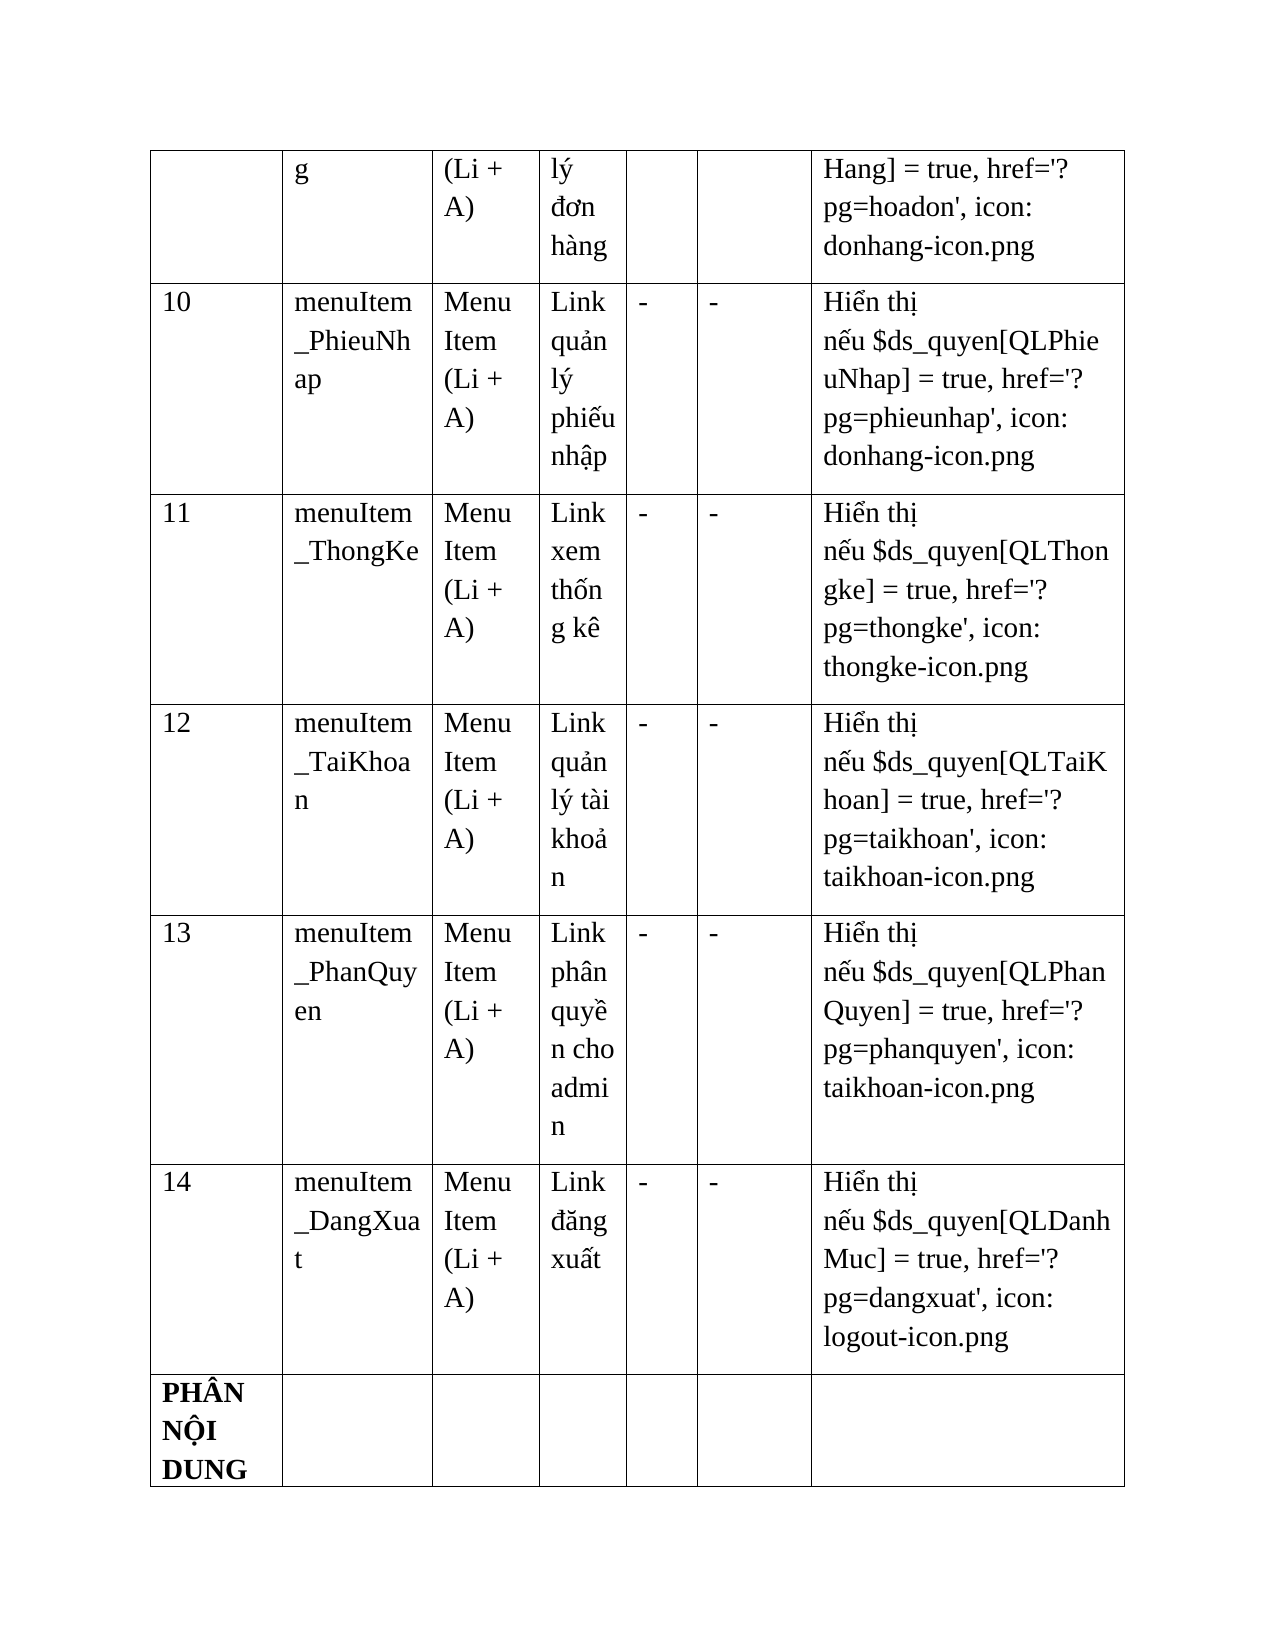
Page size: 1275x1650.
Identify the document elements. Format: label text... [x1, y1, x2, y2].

table_cell - [698, 705, 811, 914]
table_cell - [627, 284, 697, 494]
table_cell [433, 1375, 539, 1486]
table_cell Menu Item (Li + A) [433, 916, 539, 1163]
table_cell 14 [151, 1165, 282, 1374]
table_cell menuItem_PhanQuyen [283, 916, 432, 1163]
table_cell Hiển thị nếu $ds_quyen[QLPhanQuyen] = true, href='?pg=phanquyen', icon: taikhoan-icon.png [812, 916, 1124, 1163]
table_cell [698, 1375, 811, 1486]
table_cell 10 [151, 284, 282, 494]
table_cell menuItem_PhieuNhap [283, 284, 432, 494]
table_cell Menu Item (Li + A) [433, 284, 539, 494]
table_cell Menu Item (Li + A) [433, 1165, 539, 1374]
table_cell 13 [151, 916, 282, 1163]
table_cell - [627, 1165, 697, 1374]
table_cell Link đăng xuất [540, 1165, 626, 1374]
table_cell - [698, 284, 811, 494]
table_cell Link quản lý tài khoản [540, 705, 626, 914]
table_cell - [627, 705, 697, 914]
table_cell Menu Item (Li + A) [433, 705, 539, 914]
table_cell 12 [151, 705, 282, 914]
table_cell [812, 151, 1124, 283]
table_cell 9 [151, 151, 282, 283]
table_cell Hiển thị nếu $ds_quyen[QLTaiKhoan] = true, href='?pg=taikhoan', icon: taikhoan-icon.png [812, 705, 1124, 914]
table_cell - [698, 495, 811, 704]
table_cell - [627, 495, 697, 704]
table_cell Link phân quyền cho admin [540, 916, 626, 1163]
table_cell 11 [151, 495, 282, 704]
table_cell Menu Item (Li + A) [433, 495, 539, 704]
table_cell - [627, 151, 697, 283]
table_cell - [698, 151, 811, 283]
table_cell [812, 1375, 1124, 1486]
table_cell Hiển thị nếu $ds_quyen[QLPhieuNhap] = true, href='?pg=phieunhap', icon: donhang-icon.png [812, 284, 1124, 494]
table_cell Hiển thị nếu $ds_quyen[QLThongke] = true, href='?pg=thongke', icon: thongke-icon.png [812, 495, 1124, 704]
table_cell menuItem_TaiKhoan [283, 705, 432, 914]
table_cell menuItem_DonHang [283, 151, 432, 283]
table_cell menuItem_ThongKe [283, 495, 432, 704]
table_cell [283, 1375, 432, 1486]
table_cell Link quản lý phiếu nhập [540, 284, 626, 494]
table_cell - [698, 1165, 811, 1374]
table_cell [540, 151, 626, 283]
table_cell - [627, 916, 697, 1163]
table_cell [627, 1375, 697, 1486]
table_cell Link xem thống kê [540, 495, 626, 704]
table_cell Hiển thị nếu $ds_quyen[QLDanhMuc] = true, href='?pg=dangxuat', icon: logout-icon.png [812, 1165, 1124, 1374]
table_cell - [698, 916, 811, 1163]
table_cell [540, 1375, 626, 1486]
table_cell Menu Item (Li + A) [433, 151, 539, 283]
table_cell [151, 1375, 282, 1486]
table_cell menuItem_DangXuat [283, 1165, 432, 1374]
